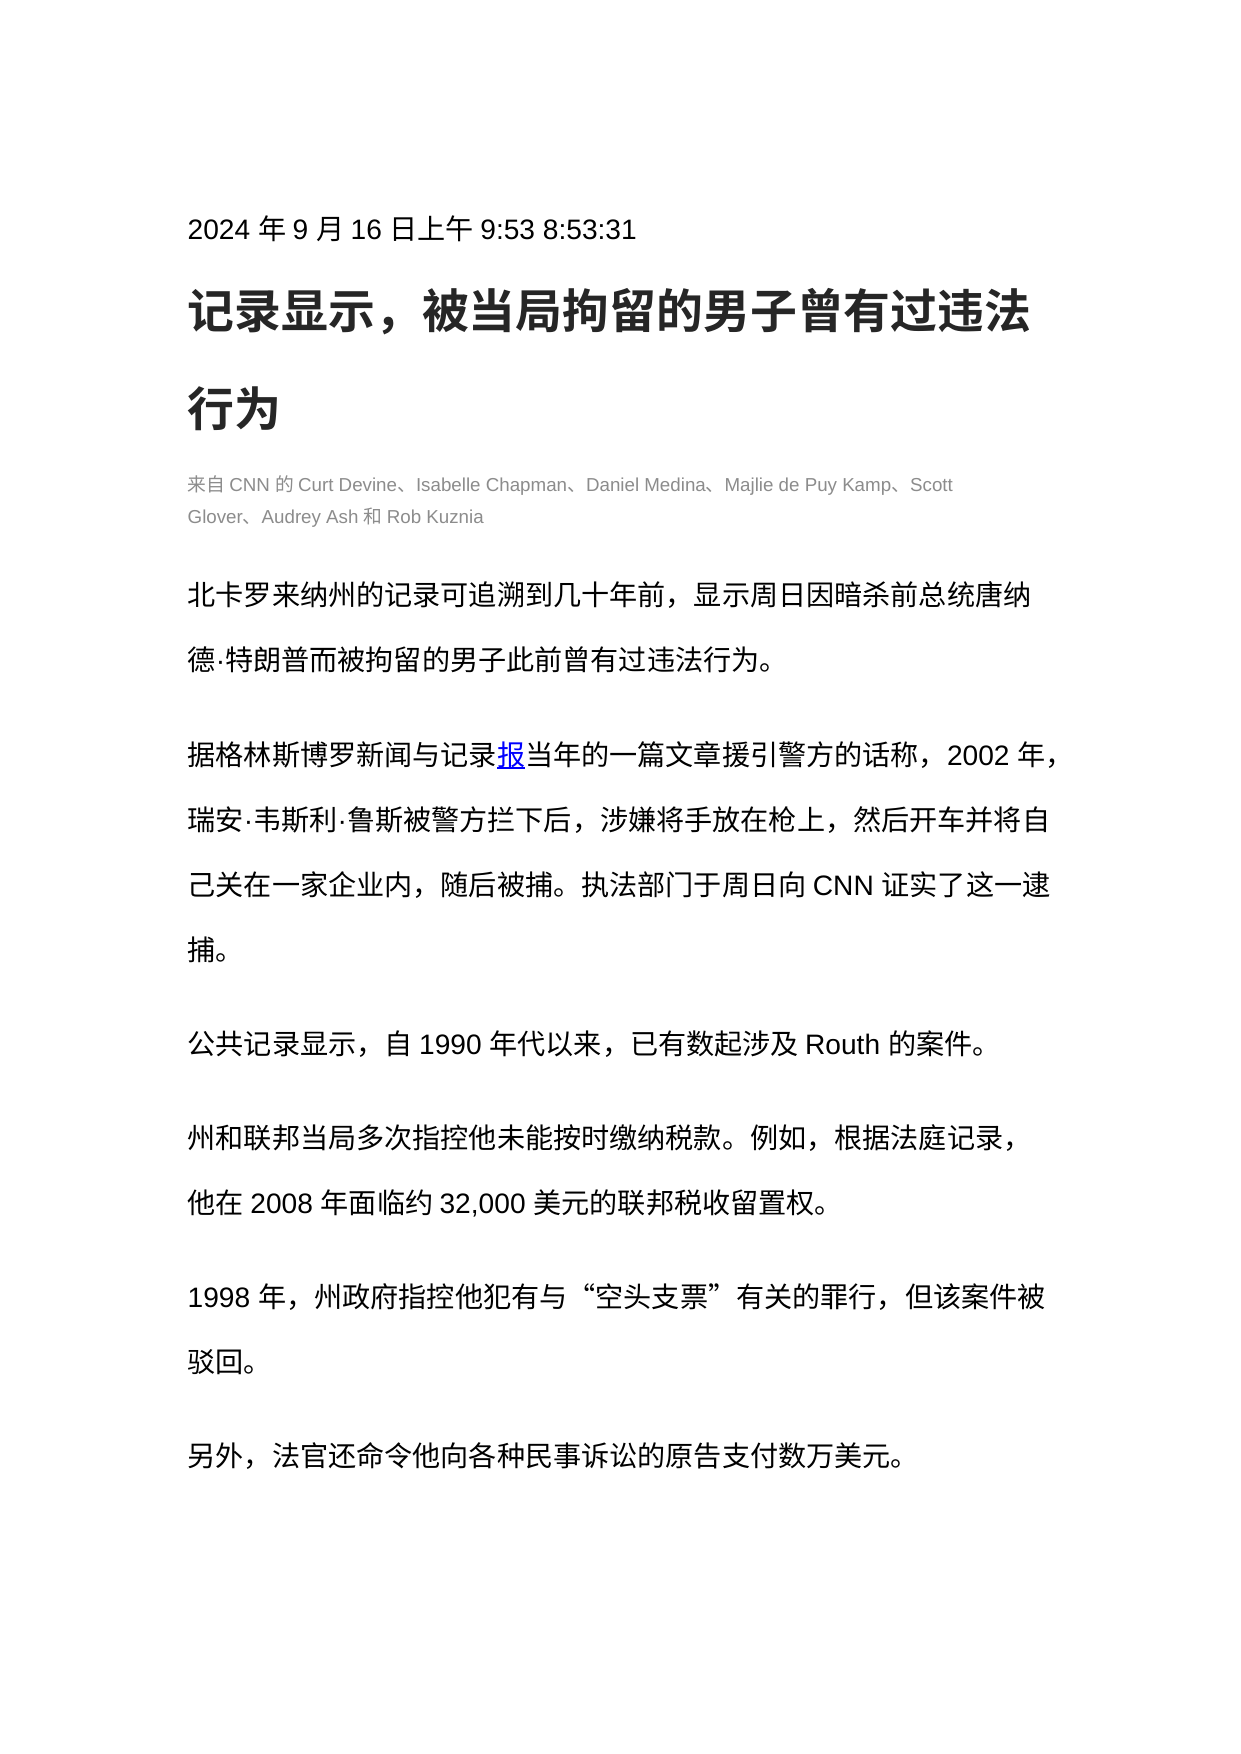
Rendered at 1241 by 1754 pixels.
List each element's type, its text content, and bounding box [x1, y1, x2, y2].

text 2024 年 9 月 16 日上午 9:53 8:53:31 [187, 194, 1053, 259]
text 1998 年，州政府指控他犯有与“空头支票”有关的罪行，但该案件被驳回。 [187, 1263, 1053, 1393]
text 据格林斯博罗新闻与记录报当年的一篇文章援引警方的话称，2002 年，瑞安·韦斯利·鲁斯被警方拦下后，涉嫌将手放在枪上，然后开车并将自己关在一家企业内，随后被捕。执法部门于周日向 CNN 证实了这一逮捕。 [187, 720, 1053, 980]
text 记录显示，被当局拘留的男子曾有过违法行为 [187, 259, 1053, 454]
text 北卡罗来纳州的记录可追溯到几十年前，显示周日因暗杀前总统唐纳德·特朗普而被拘留的男子此前曾有过违法行为。 [187, 561, 1053, 691]
text 来自 CNN 的 Curt Devine、Isabelle Chapman、Daniel Medina、Majlie de Puy Kamp、Scott Glover、Audrey Ash 和 Rob Kuznia [187, 467, 1053, 532]
text 另外，法官还命令他向各种民事诉讼的原告支付数万美元。 [187, 1422, 1053, 1487]
text 公共记录显示，自 1990 年代以来，已有数起涉及 Routh 的案件。 [187, 1009, 1053, 1074]
text 州和联邦当局多次指控他未能按时缴纳税款。例如，根据法庭记录，他在 2008 年面临约 32,000 美元的联邦税收留置权。 [187, 1104, 1053, 1234]
